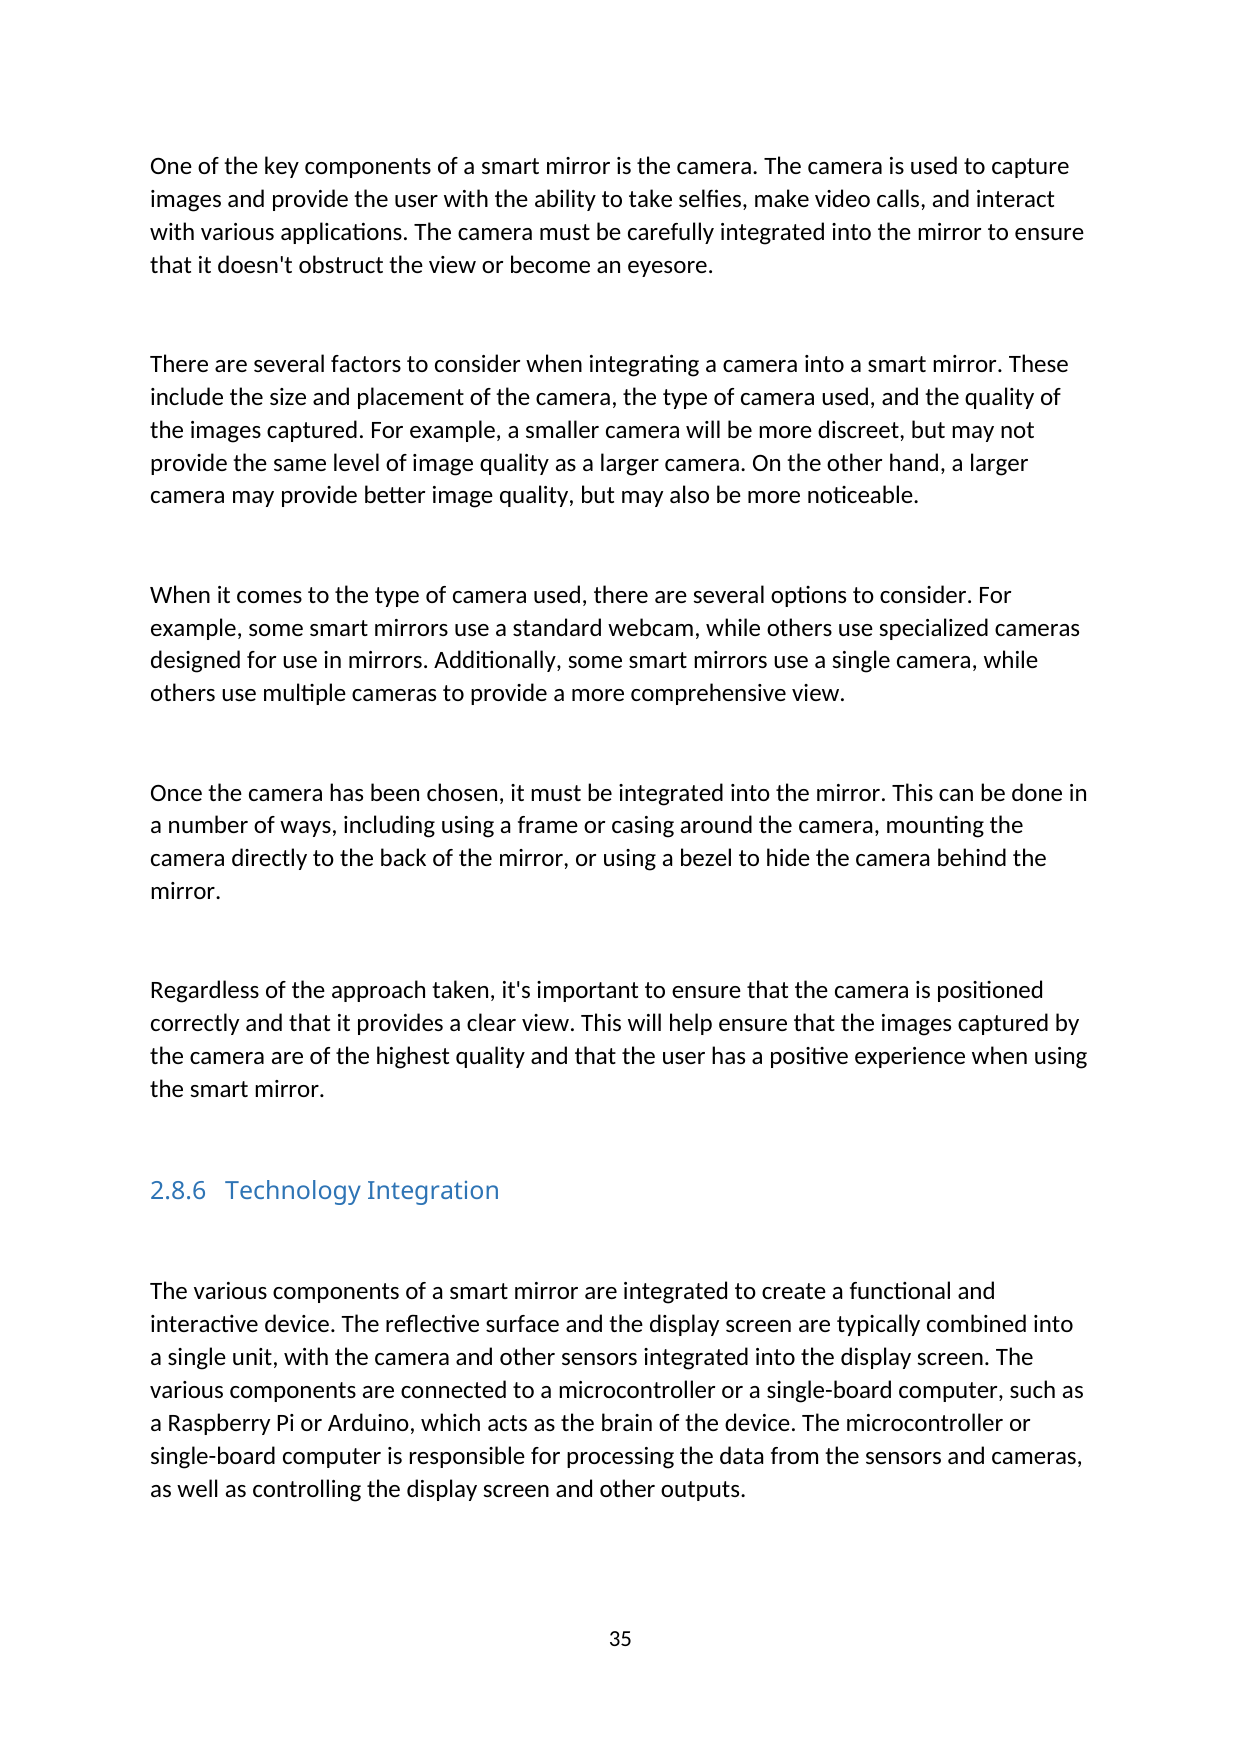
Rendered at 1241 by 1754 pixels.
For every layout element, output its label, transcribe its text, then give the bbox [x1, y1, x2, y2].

text One of the key components of a smart mirror is the camera. The camera is used to capture images and provide the user with the ability to take selfies, make video calls, and interact with various applications. The camera must be carefully integrated into the mirror to ensure that it doesn't obstruct the view or become an eyesore. [150, 150, 1090, 279]
subtitle Technology Integration [150, 1172, 1090, 1207]
text Regardless of the approach taken, it's important to ensure that the camera is positioned correctly and that it provides a clear view. This will help ensure that the images captured by the camera are of the highest quality and that the user has a positive experience when using the smart mirror. [150, 974, 1090, 1104]
text The various components of a smart mirror are integrated to create a functional and interactive device. The reflective surface and the display screen are typically combined into a single unit, with the camera and other sensors integrated into the display screen. The various components are connected to a microcontroller or a single-board computer, such as a Raspberry Pi or Arduino, which acts as the brain of the device. The microcontroller or single-board computer is responsible for processing the data from the sensors and cameras, as well as controlling the display screen and other outputs. [150, 1276, 1090, 1503]
text There are several factors to consider when integrating a camera into a smart mirror. These include the size and placement of the camera, the type of camera used, and the quality of the images captured. For example, a smaller camera will be more discreet, but may not provide the same level of image quality as a larger camera. On the other hand, a larger camera may provide better image quality, but may also be more noticeable. [150, 348, 1090, 510]
text Once the camera has been chosen, it must be integrated into the mirror. This can be done in a number of ways, including using a frame or casing around the camera, mounting the camera directly to the back of the mirror, or using a bezel to hide the camera behind the mirror. [150, 777, 1090, 906]
text When it comes to the type of camera used, there are several options to consider. For example, some smart mirrors use a standard webcam, while others use specialized cameras designed for use in mirrors. Additionally, some smart mirrors use a single camera, while others use multiple cameras to provide a more comprehensive view. [150, 579, 1090, 708]
